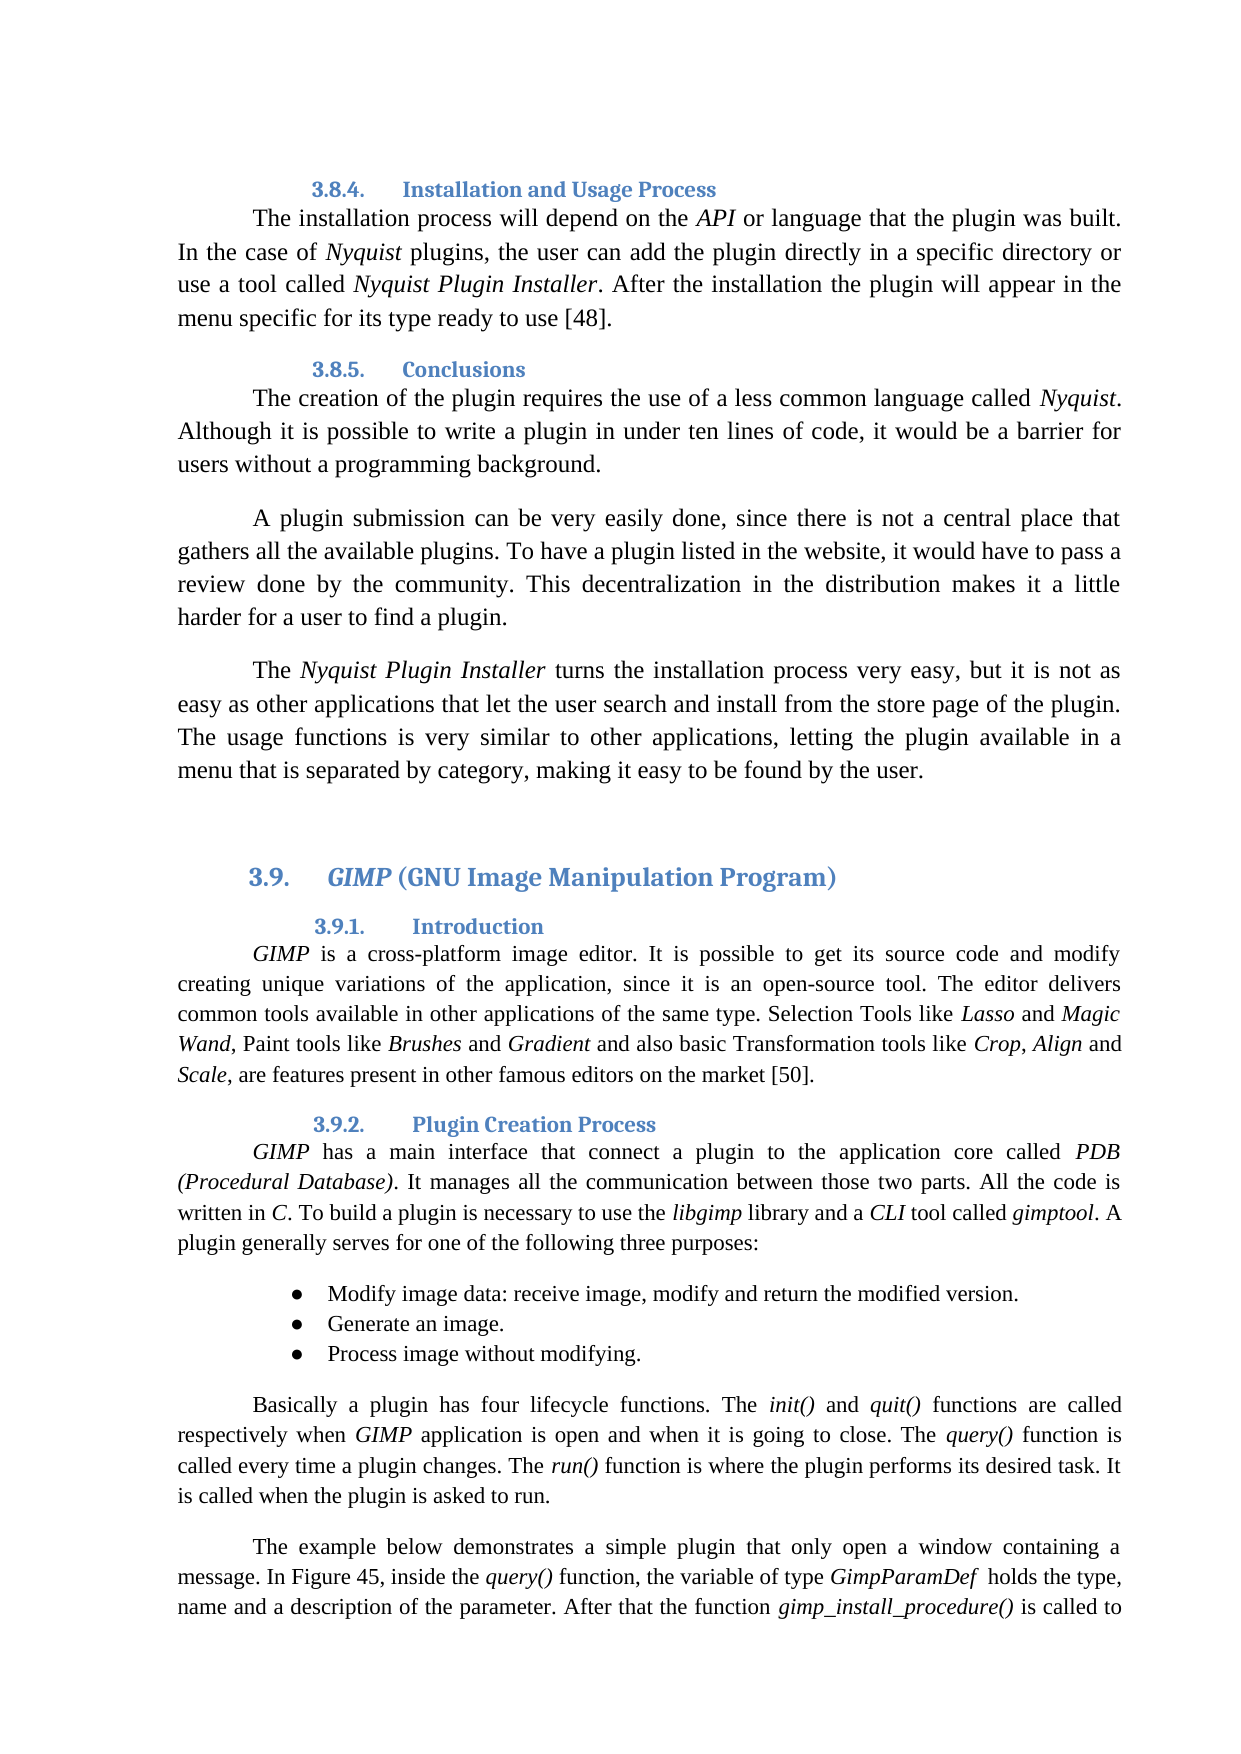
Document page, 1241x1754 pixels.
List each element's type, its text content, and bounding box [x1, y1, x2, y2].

text The Nyquist Plugin Installer turns the installation process very easy, but it is not as easy as other applications that let the user search and install from the store page of the plugin. The usage functions is very similar to other applications, letting the plugin available in a menu that is separated by category, making it easy to be found by the user. [177, 656, 1122, 783]
subtitle GIMP (GNU Image Manipulation Program) [290, 862, 1122, 893]
text The creation of the plugin requires the use of a less common language called Nyquist. Although it is possible to write a plugin in under ten lines of code, it would be a barrier for users without a programming background. [177, 383, 1122, 478]
subtitle Conclusions [365, 356, 1122, 383]
text GIMP has a main interface that connect a plugin to the application core called PDB (Procedural Database). It manages all the communication between those two parts. All the code is written in C. To build a plugin is necessary to use the libgimp library and a CLI tool called gimptool. A plugin generally serves for one of the following three purposes: [177, 1138, 1122, 1255]
text Basically a plugin has four lifecycle functions. The init() and quit() functions are called respectively when GIMP application is open and when it is going to close. The query() function is called every time a plugin changes. The run() function is where the plugin performs its desired task. It is called when the plugin is asked to run. [177, 1391, 1122, 1508]
text A plugin submission can be very easily done, since there is not a central place that gathers all the available plugins. To have a plugin listed in the website, it would have to pass a review done by the community. This decentralization in the distribution makes it a little harder for a user to find a plugin. [177, 503, 1122, 631]
list Modify image data: receive image, modify and return the modified version. [290, 1280, 1122, 1306]
subtitle Plugin Creation Process [365, 1112, 1122, 1138]
list Generate an image. [290, 1310, 1122, 1336]
subtitle Introduction [365, 913, 1122, 940]
subtitle Installation and Usage Process [365, 177, 1122, 203]
text GIMP is a cross-platform image editor. It is possible to get its source code and modify creating unique variations of the application, since it is an open-source tool. The editor delivers common tools available in other applications of the same type. Selection Tools like Lasso and Magic Wand, Paint tools like Brushes and Gradient and also basic Transformation tools like Crop, Align and Scale, are features present in other famous editors on the market [50]. [177, 940, 1122, 1087]
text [177, 1533, 1122, 1620]
list Process image without modifying. [290, 1340, 1122, 1367]
text The installation process will depend on the API or language that the plugin was built. In the case of Nyquist plugins, the user can add the plugin directly in a specific directory or use a tool called Nyquist Plugin Installer. After the installation the plugin will appear in the menu specific for its type ready to use [48]. [177, 203, 1122, 331]
